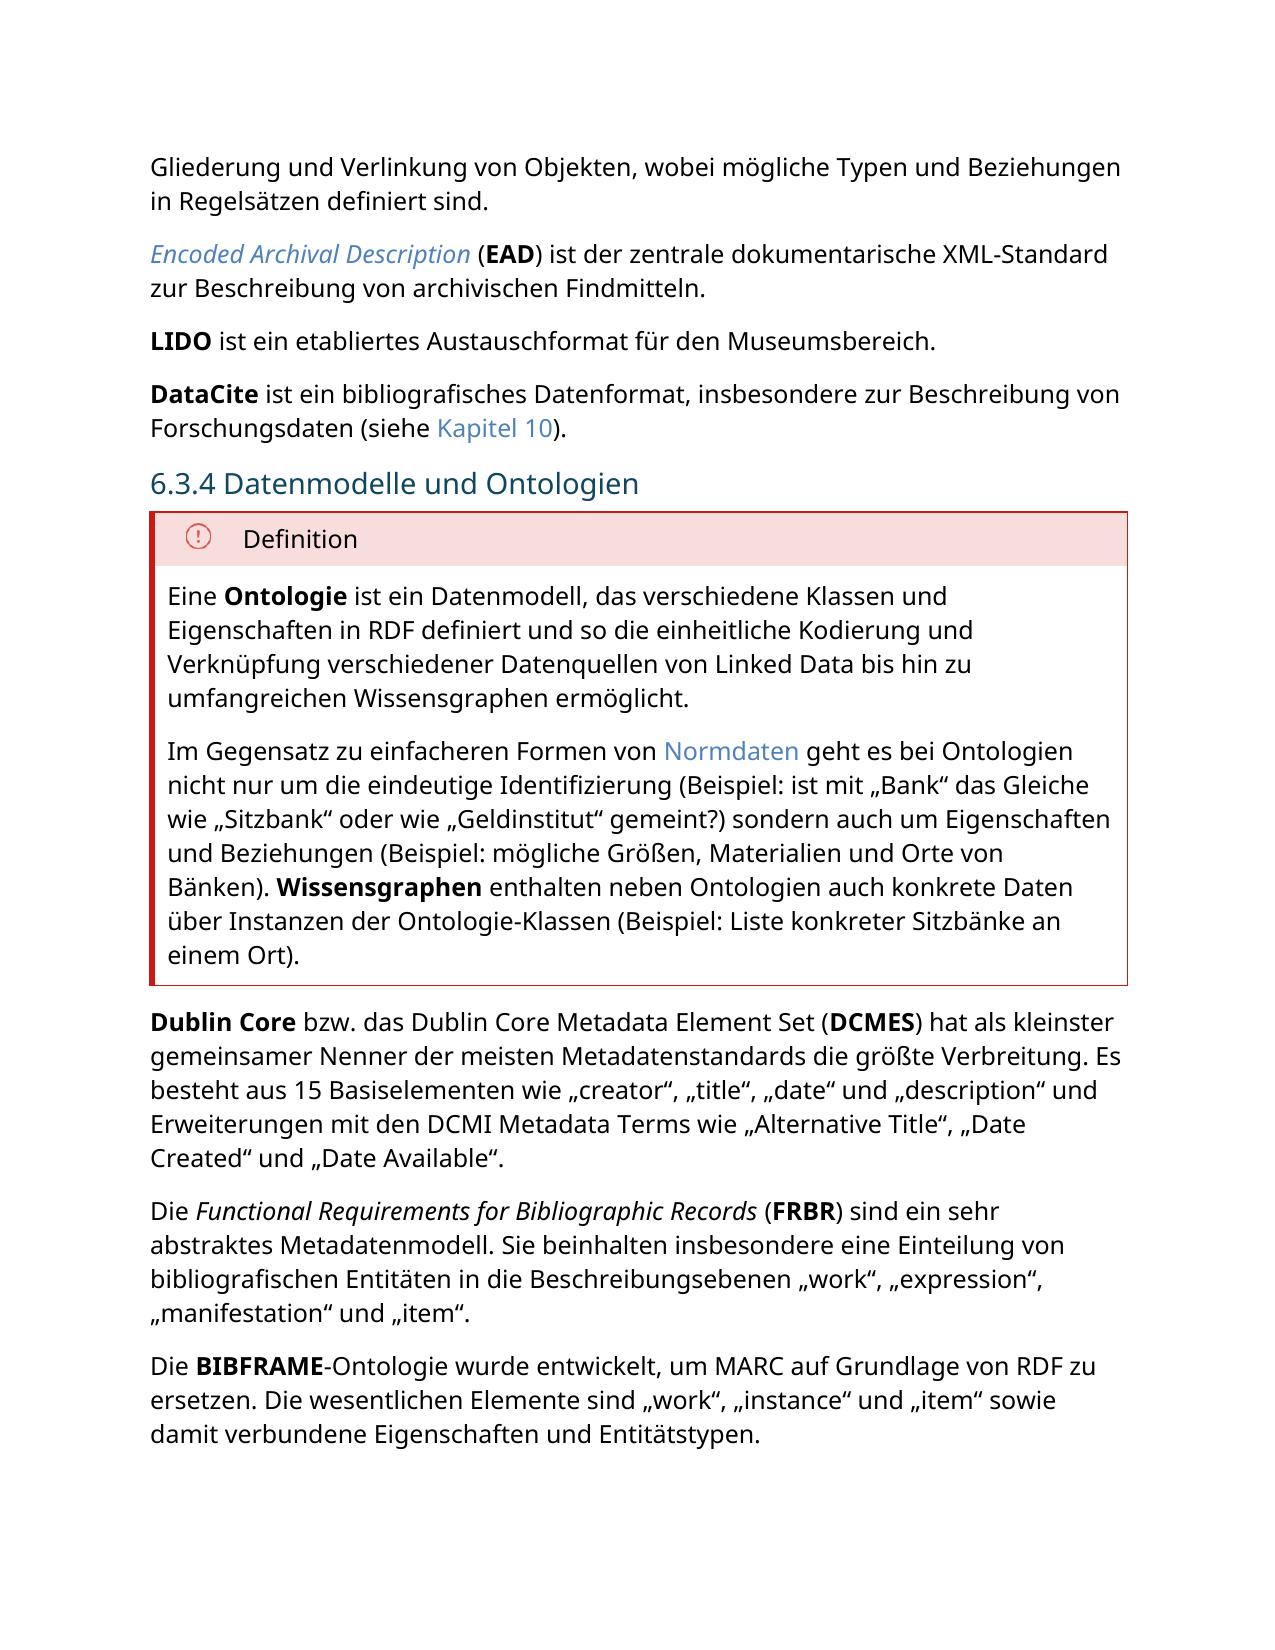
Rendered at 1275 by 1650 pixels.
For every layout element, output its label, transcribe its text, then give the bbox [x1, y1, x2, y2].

text Dublin Core bzw. das Dublin Core Metadata Element Set (DCMES) hat als kleinster gemeinsamer Nenner der meisten Metadatenstandards die größte Verbreitung. Es besteht aus 15 Basiselementen wie „creator“, „title“, „date“ und „description“ und Erweiterungen mit den DCMI Metadata Terms wie „Alternative Title“, „Date Created“ und „Date Available“. [150, 1005, 1125, 1175]
text Die BIBFRAME-Ontologie wurde entwickelt, um MARC auf Grundlage von RDF zu ersetzen. Die wesentlichen Elemente sind „work“, „instance“ und „item“ sowie damit verbundene Eigenschaften und Entitätstypen. [150, 1349, 1125, 1451]
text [150, 150, 1125, 218]
subtitle 6.3.4 Datenmodelle und Ontologien [150, 463, 1125, 503]
picture [186, 523, 211, 549]
text DataCite ist ein bibliografisches Datenformat, insbesondere zur Beschreibung von Forschungsdaten (siehe Kapitel 10). [150, 377, 1125, 445]
table_cell Eine Ontologie ist ein Datenmodell, das verschiedene Klassen und Eigenschaften in RDF definiert und so die einheitliche Kodierung und Verknüpfung verschiedener Datenquellen von Linked Data bis hin zu umfangreichen Wissensgraphen ermöglicht. Im Gegensatz zu einfacheren Formen von Normdaten geht es bei Ontologien nicht nur um die eindeutige Identifizierung (Beispiel: ist mit „Bank“ das Gleiche wie „Sitzbank“ oder wie „Geldinstitut“ gemeint?) sondern auch um Eigenschaften und Beziehungen (Beispiel: mögliche Größen, Materialien und Orte von Bänken). Wissensgraphen enthalten neben Ontologien auch konkrete Daten über Instanzen der Ontologie-Klassen (Beispiel: Liste konkreter Sitzbänke an einem Ort). [155, 566, 1127, 985]
table_header Definition [155, 513, 1127, 566]
text Encoded Archival Description (EAD) ist der zentrale dokumentarische XML-Standard zur Beschreibung von archivischen Findmitteln. [150, 237, 1125, 305]
text Die Functional Requirements for Bibliographic Records (FRBR) sind ein sehr abstraktes Metadatenmodell. Sie beinhalten insbesondere eine Einteilung von bibliografischen Entitäten in die Beschreibungsebenen „work“, „expression“, „manifestation“ und „item“. [150, 1194, 1125, 1330]
text LIDO ist ein etabliertes Austauschformat für den Museumsbereich. [150, 324, 1125, 358]
